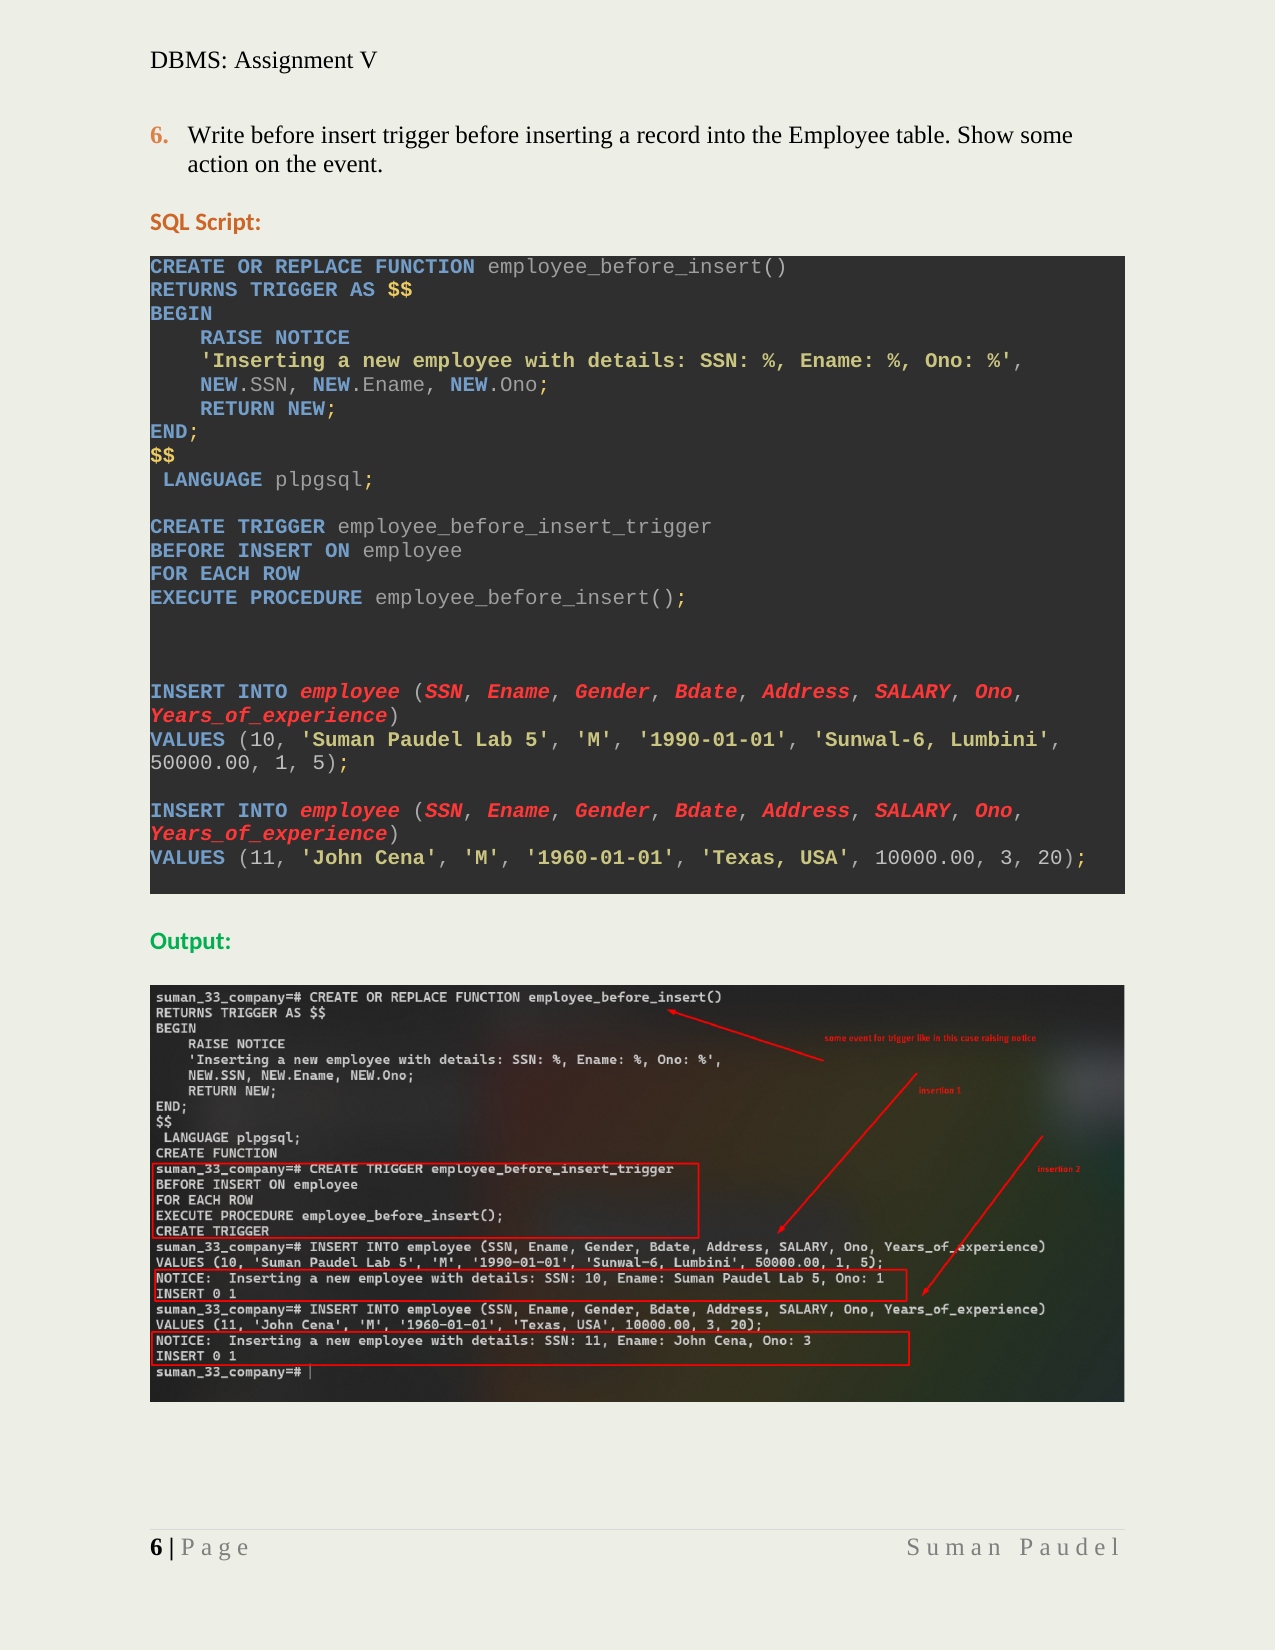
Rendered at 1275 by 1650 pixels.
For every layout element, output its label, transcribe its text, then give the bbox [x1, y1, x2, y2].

text CREATE TRIGGER employee_before_insert_trigger [150, 516, 1125, 539]
text RAISE NOTICE [150, 327, 1125, 350]
text RETURN NEW; [150, 398, 1125, 421]
list Write before insert trigger before inserting a record into the Employee table. Show some action on the event. [150, 120, 1125, 177]
picture [150, 985, 1125, 1402]
text NEW.SSN, NEW.Ename, NEW.Ono; [150, 374, 1125, 398]
text $$ [150, 445, 1125, 469]
text EXECUTE PROCEDURE employee_before_insert(); [150, 587, 1125, 611]
text VALUES (10, 'Suman Paudel Lab 5', 'M', '1990-01-01', 'Sunwal-6, Lumbini', 50000.00, 1, 5); [150, 729, 1125, 776]
text SQL Script: [150, 206, 1125, 237]
text BEFORE INSERT ON employee [150, 539, 1125, 563]
text 'Inserting a new employee with details: SSN: %, Ename: %, Ono: %', [150, 350, 1125, 374]
text VALUES (11, 'John Cena', 'M', '1960-01-01', 'Texas, USA', 10000.00, 3, 20); [150, 847, 1125, 871]
text END; [150, 421, 1125, 445]
text CREATE OR REPLACE FUNCTION employee_before_insert() [150, 256, 1125, 279]
text RETURNS TRIGGER AS $$ [150, 279, 1125, 303]
text BEGIN [150, 303, 1125, 327]
text LANGUAGE plpgsql; [150, 469, 1125, 492]
text Output: [150, 925, 1125, 955]
text FOR EACH ROW [150, 563, 1125, 587]
text INSERT INTO employee (SSN, Ename, Gender, Bdate, Address, SALARY, Ono, Years_of_experience) [150, 800, 1125, 847]
text INSERT INTO employee (SSN, Ename, Gender, Bdate, Address, SALARY, Ono, Years_of_experience) [150, 681, 1125, 729]
